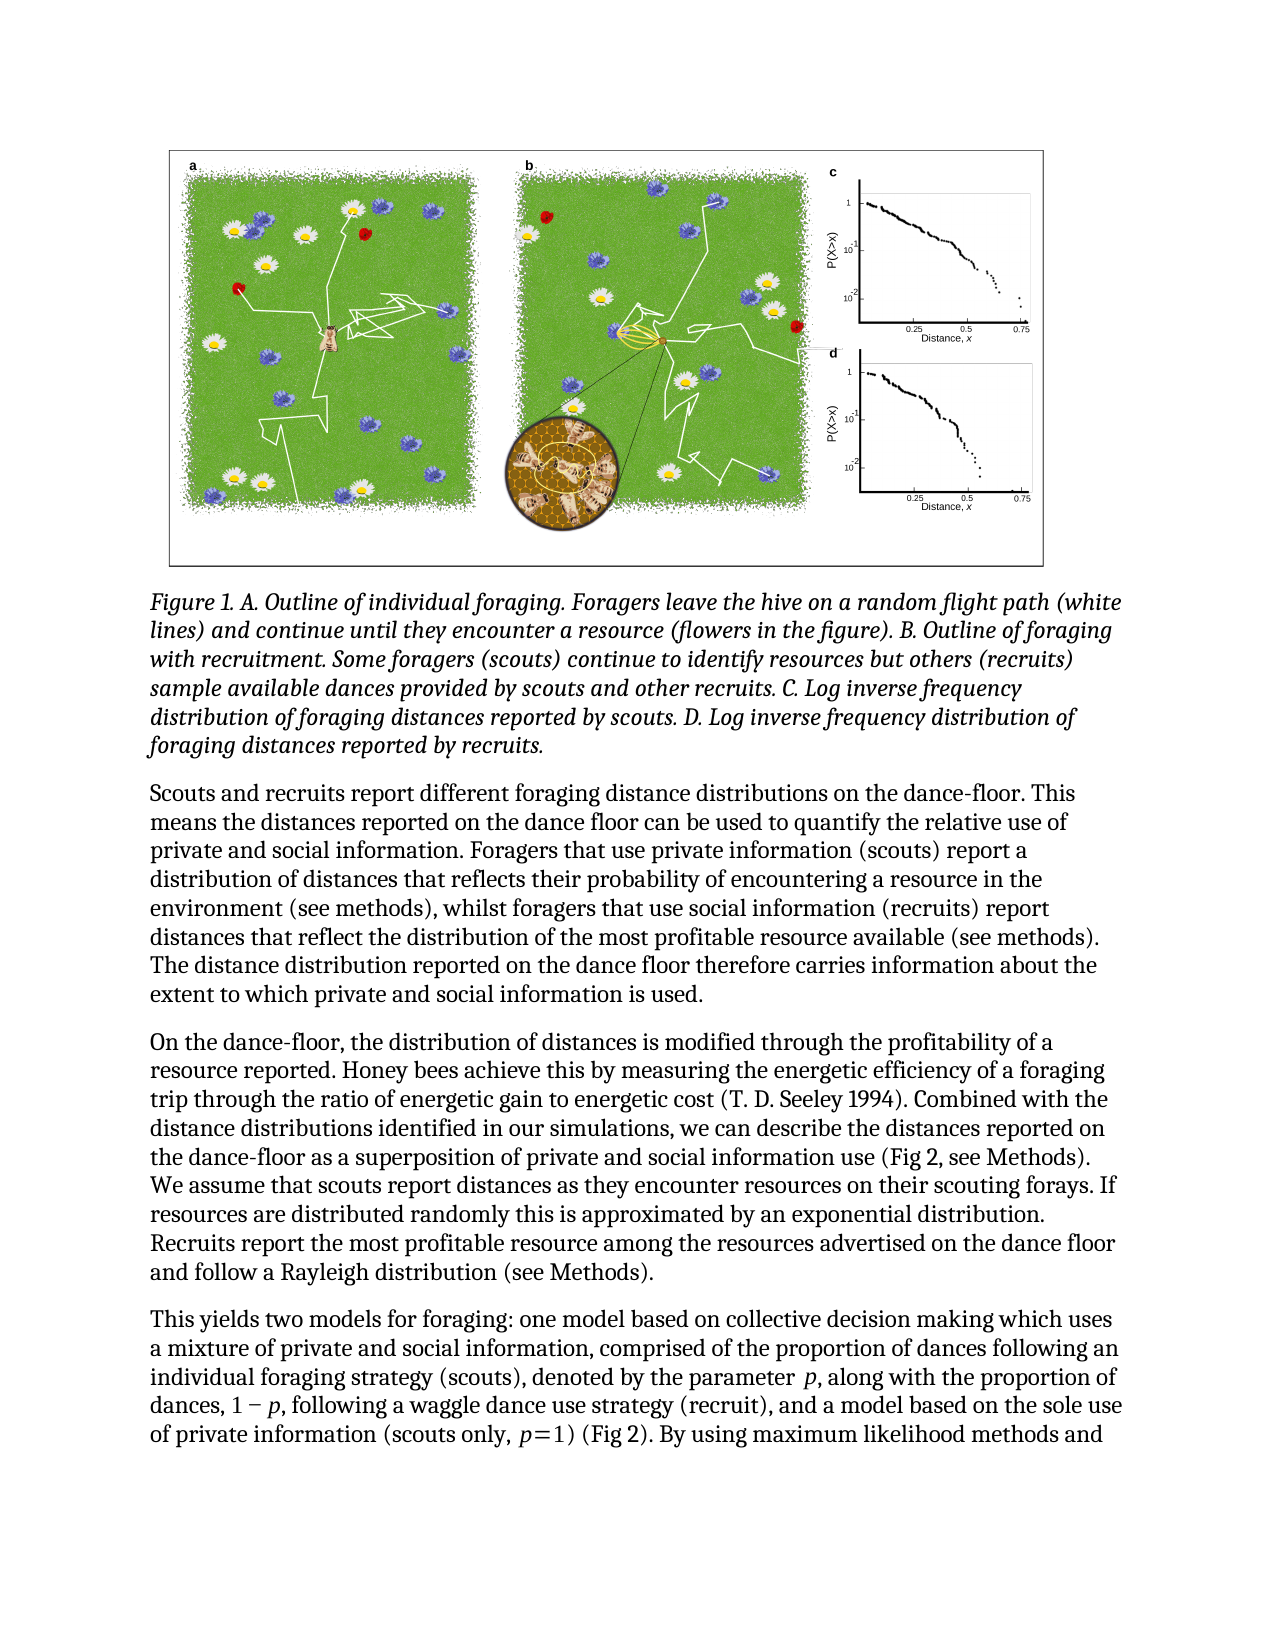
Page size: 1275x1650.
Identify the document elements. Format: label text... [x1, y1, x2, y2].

text Figure 1. A. Outline of individual foraging. Foragers leave the hive on a random flight path (white lines) and continue until they encounter a resource (flowers in the figure). B. Outline of foraging with recruitment. Some foragers (scouts) continue to identify resources but others (recruits) sample available dances provided by scouts and other recruits. C. Log inverse frequency distribution of foraging distances reported by scouts. D. Log inverse frequency distribution of foraging distances reported by recruits. [150, 588, 1125, 760]
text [150, 1305, 1125, 1449]
picture [168, 150, 1044, 567]
text Scouts and recruits report different foraging distance distributions on the dance-floor. This means the distances reported on the dance floor can be used to quantify the relative use of private and social information. Foragers that use private information (scouts) report a distribution of distances that reflects their probability of encountering a resource in the environment (see methods), whilst foragers that use social information (recruits) report distances that reflect the distribution of the most profitable resource available (see methods). The distance distribution reported on the dance floor therefore carries information about the extent to which private and social information is used. [150, 779, 1125, 1009]
text On the dance-floor, the distribution of distances is modified through the profitability of a resource reported. Honey bees achieve this by measuring the energetic efficiency of a foraging trip through the ratio of energetic gain to energetic cost (T. D. Seeley 1994). Combined with the distance distributions identified in our simulations, we can describe the distances reported on the dance-floor as a superposition of private and social information use (Fig 2, see Methods). We assume that scouts report distances as they encounter resources on their scouting forays. If resources are distributed randomly this is approximated by an exponential distribution. Recruits report the most profitable resource among the resources advertised on the dance floor and follow a Rayleigh distribution (see Methods). [150, 1028, 1125, 1286]
